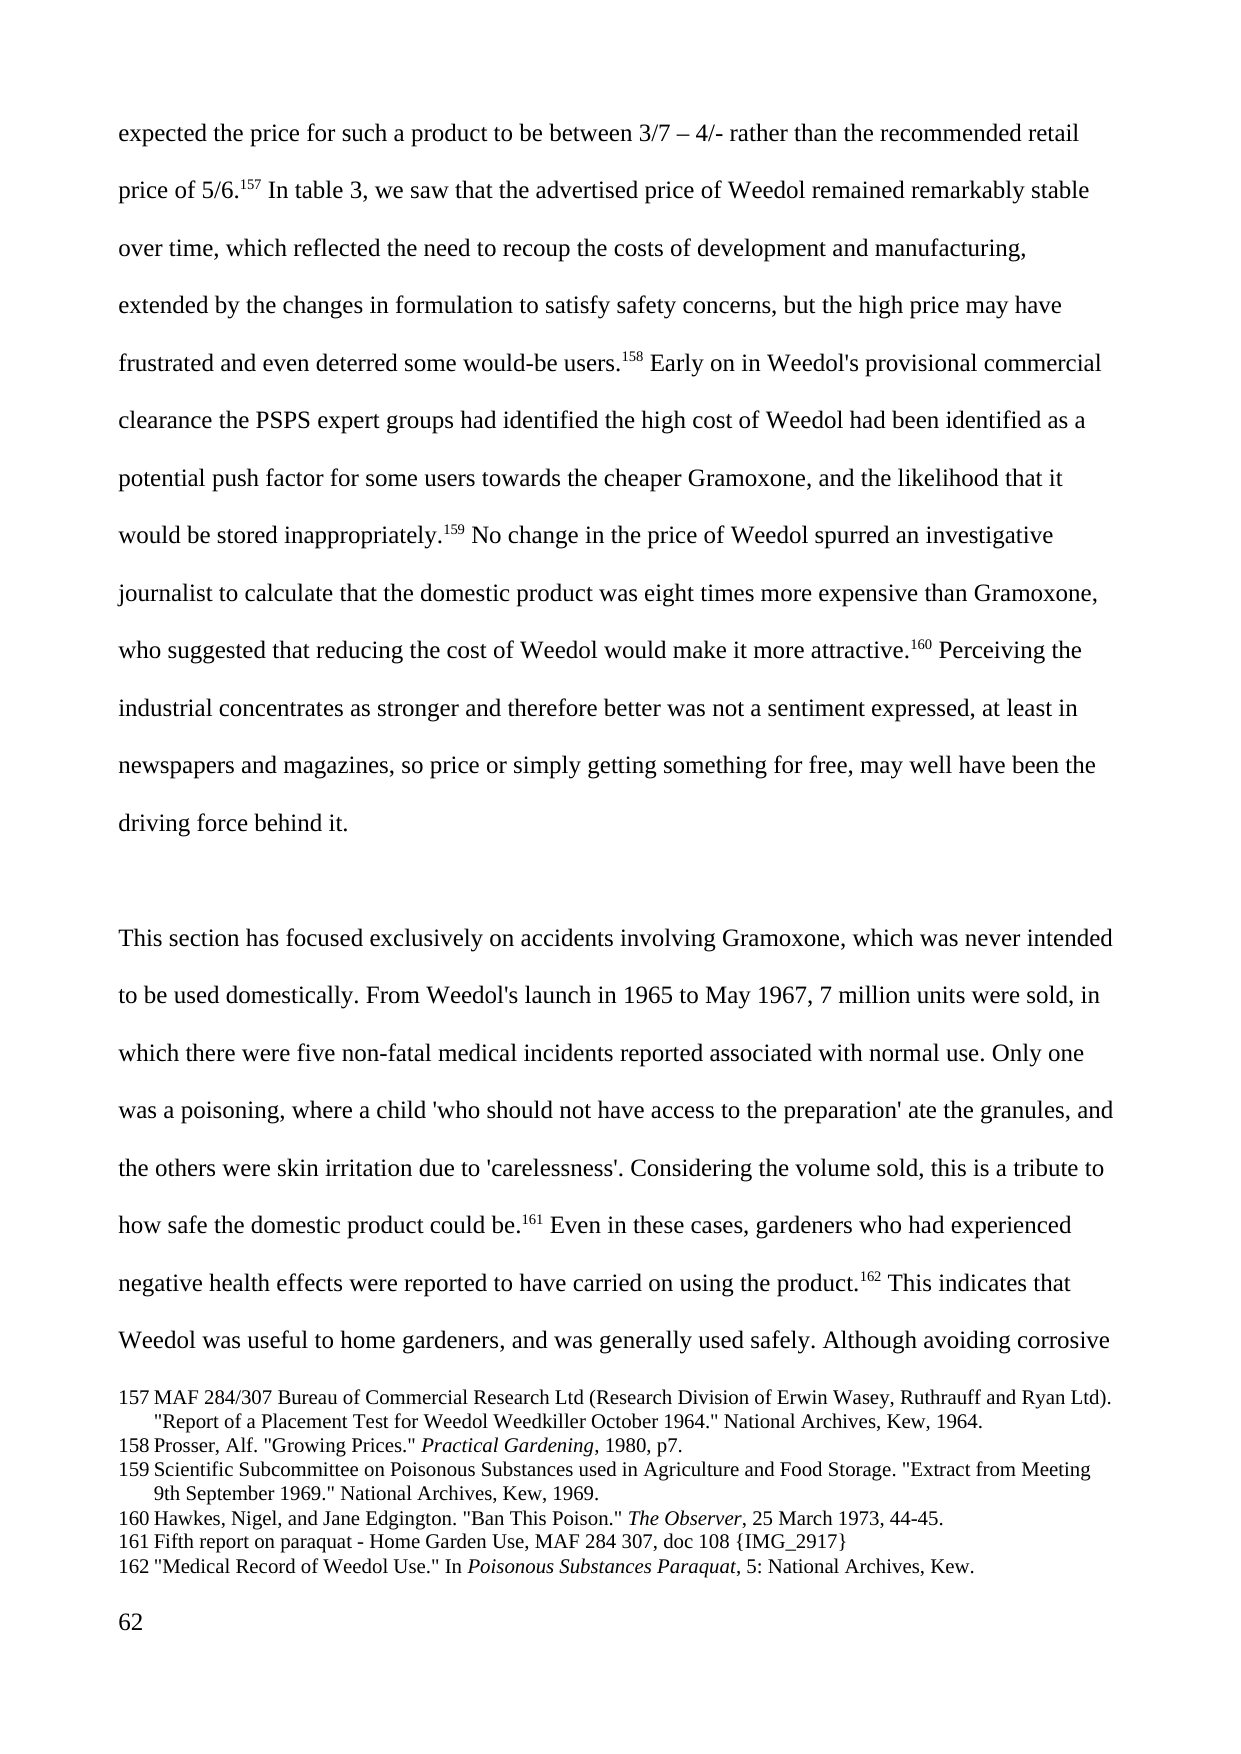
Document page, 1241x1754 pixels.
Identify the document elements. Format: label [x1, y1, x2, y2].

text [118, 118, 1122, 837]
text [118, 923, 1122, 1354]
